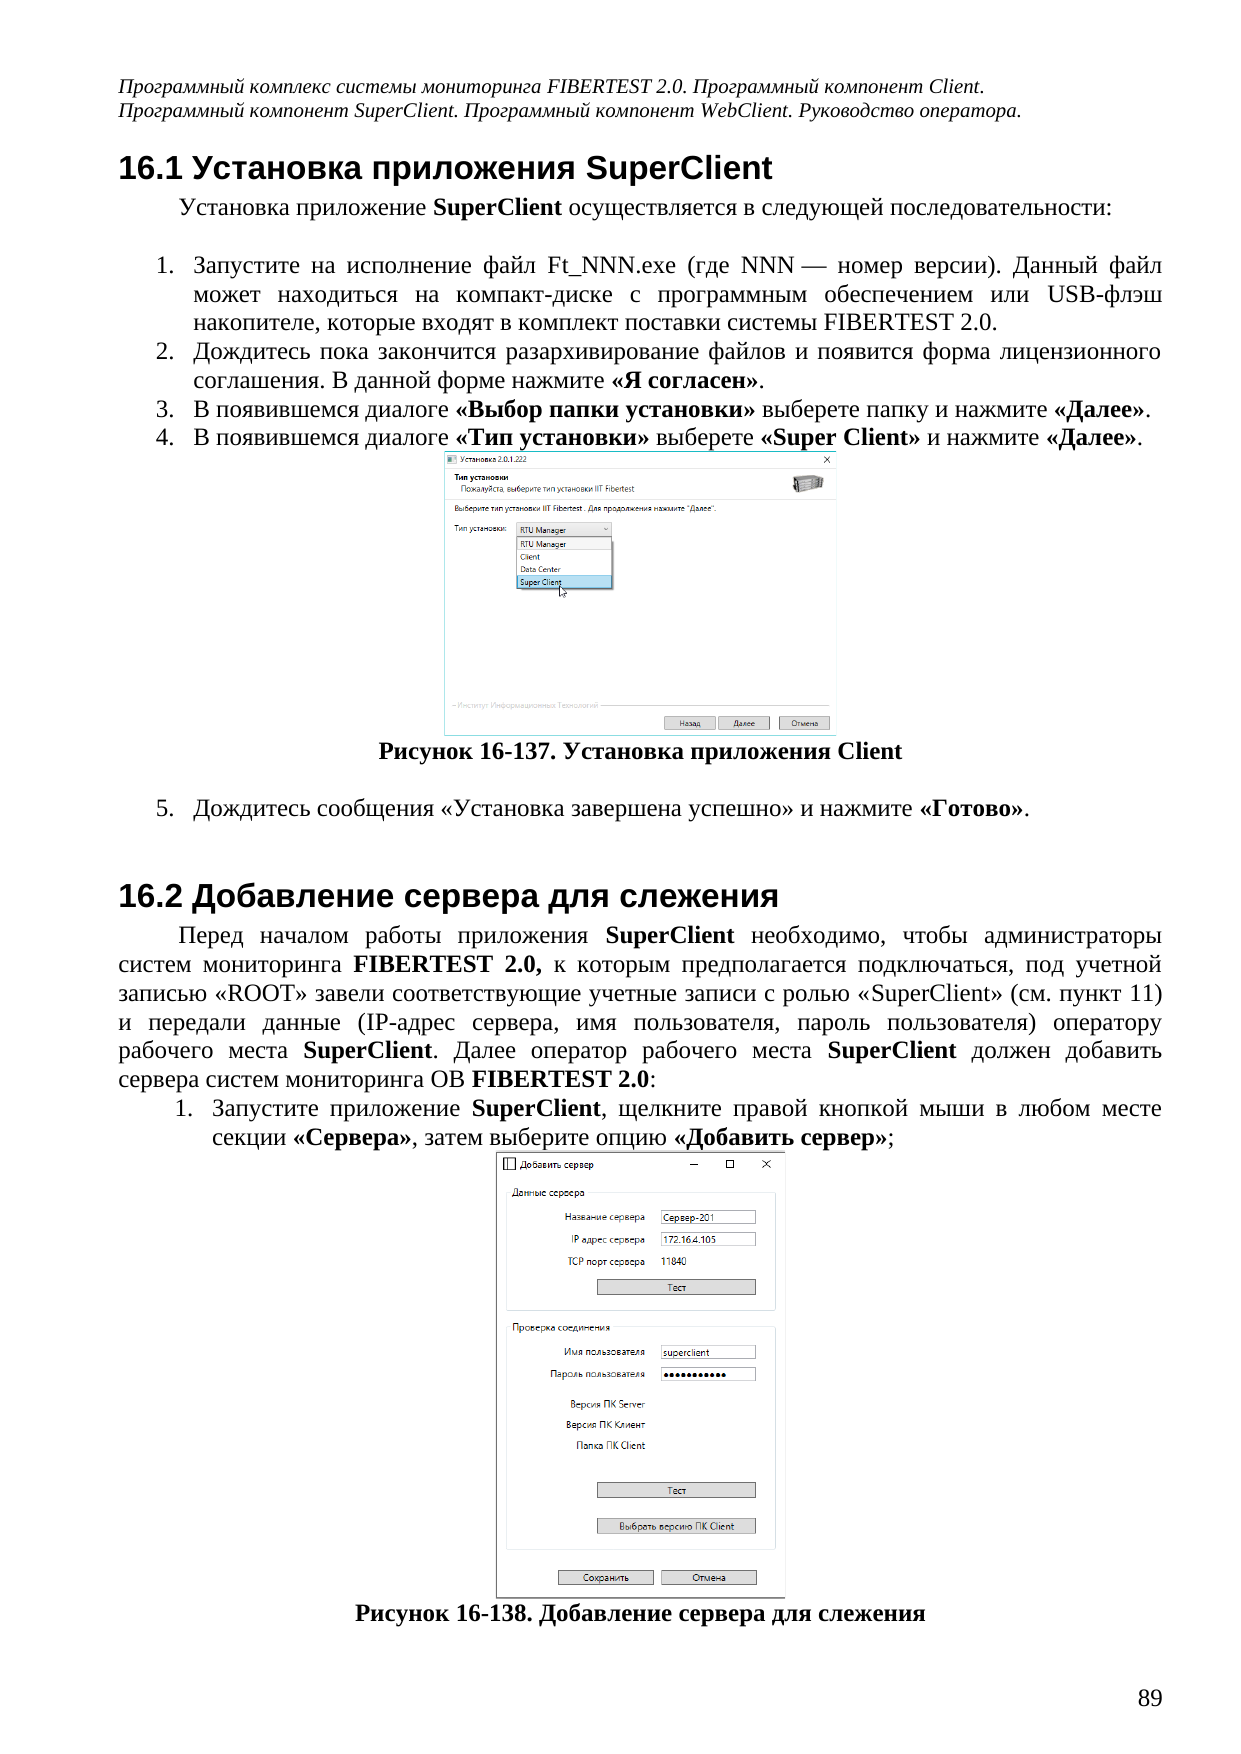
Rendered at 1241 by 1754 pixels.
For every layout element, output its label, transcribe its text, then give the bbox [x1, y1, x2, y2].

subtitle Добавление сервера для слежения [118, 876, 1162, 914]
list В появившемся диалоге «Выбор папки установки» выберете папку и нажмите «Далее». [156, 394, 1162, 422]
list Дождитесь пока закончится разархивирование файлов и появится форма лицензионного соглашения. В данной форме нажмите «Я согласен». [156, 336, 1162, 394]
picture [495, 1150, 786, 1599]
list Запустите приложение SuperClient, щелкните правой кнопкой мыши в любом месте секции «Сервера», затем выберите опцию «Добавить сервер»; [174, 1093, 1162, 1151]
text Перед началом работы приложения SuperClient необходимо, чтобы администраторы систем мониторинга FIBERTEST 2.0, к которым предполагается подключаться, под учетной записью «ROOT» завели соответствующие учетные записи с ролью «SuperClient» (см. пункт 11) и передали данные (IP-адрес сервера, имя пользователя, пароль пользователя) оператору рабочего места SuperClient. Далее оператор рабочего места SuperClient должен добавить сервера систем мониторинга ОВ FIBERTEST 2.0: [118, 921, 1162, 1093]
picture [444, 451, 837, 736]
list Запустите на исполнение файл Ft_NNN.exe (где NNN — номер версии). Данный файл может находиться на компакт-диске с программным обеспечением или USB-флэш накопителе, которые входят в комплект поставки системы FIBERTEST 2.0. [156, 250, 1162, 336]
subtitle Установка приложения SuperClient [118, 148, 1162, 186]
text Установка приложение SuperClient осуществляется в следующей последовательности: [178, 192, 1162, 221]
list В появившемся диалоге «Тип установки» выберете «Super Client» и нажмите «Далее». [156, 422, 1162, 451]
list Дождитесь сообщения «Установка завершена успешно» и нажмите «Готово». [156, 793, 1162, 822]
